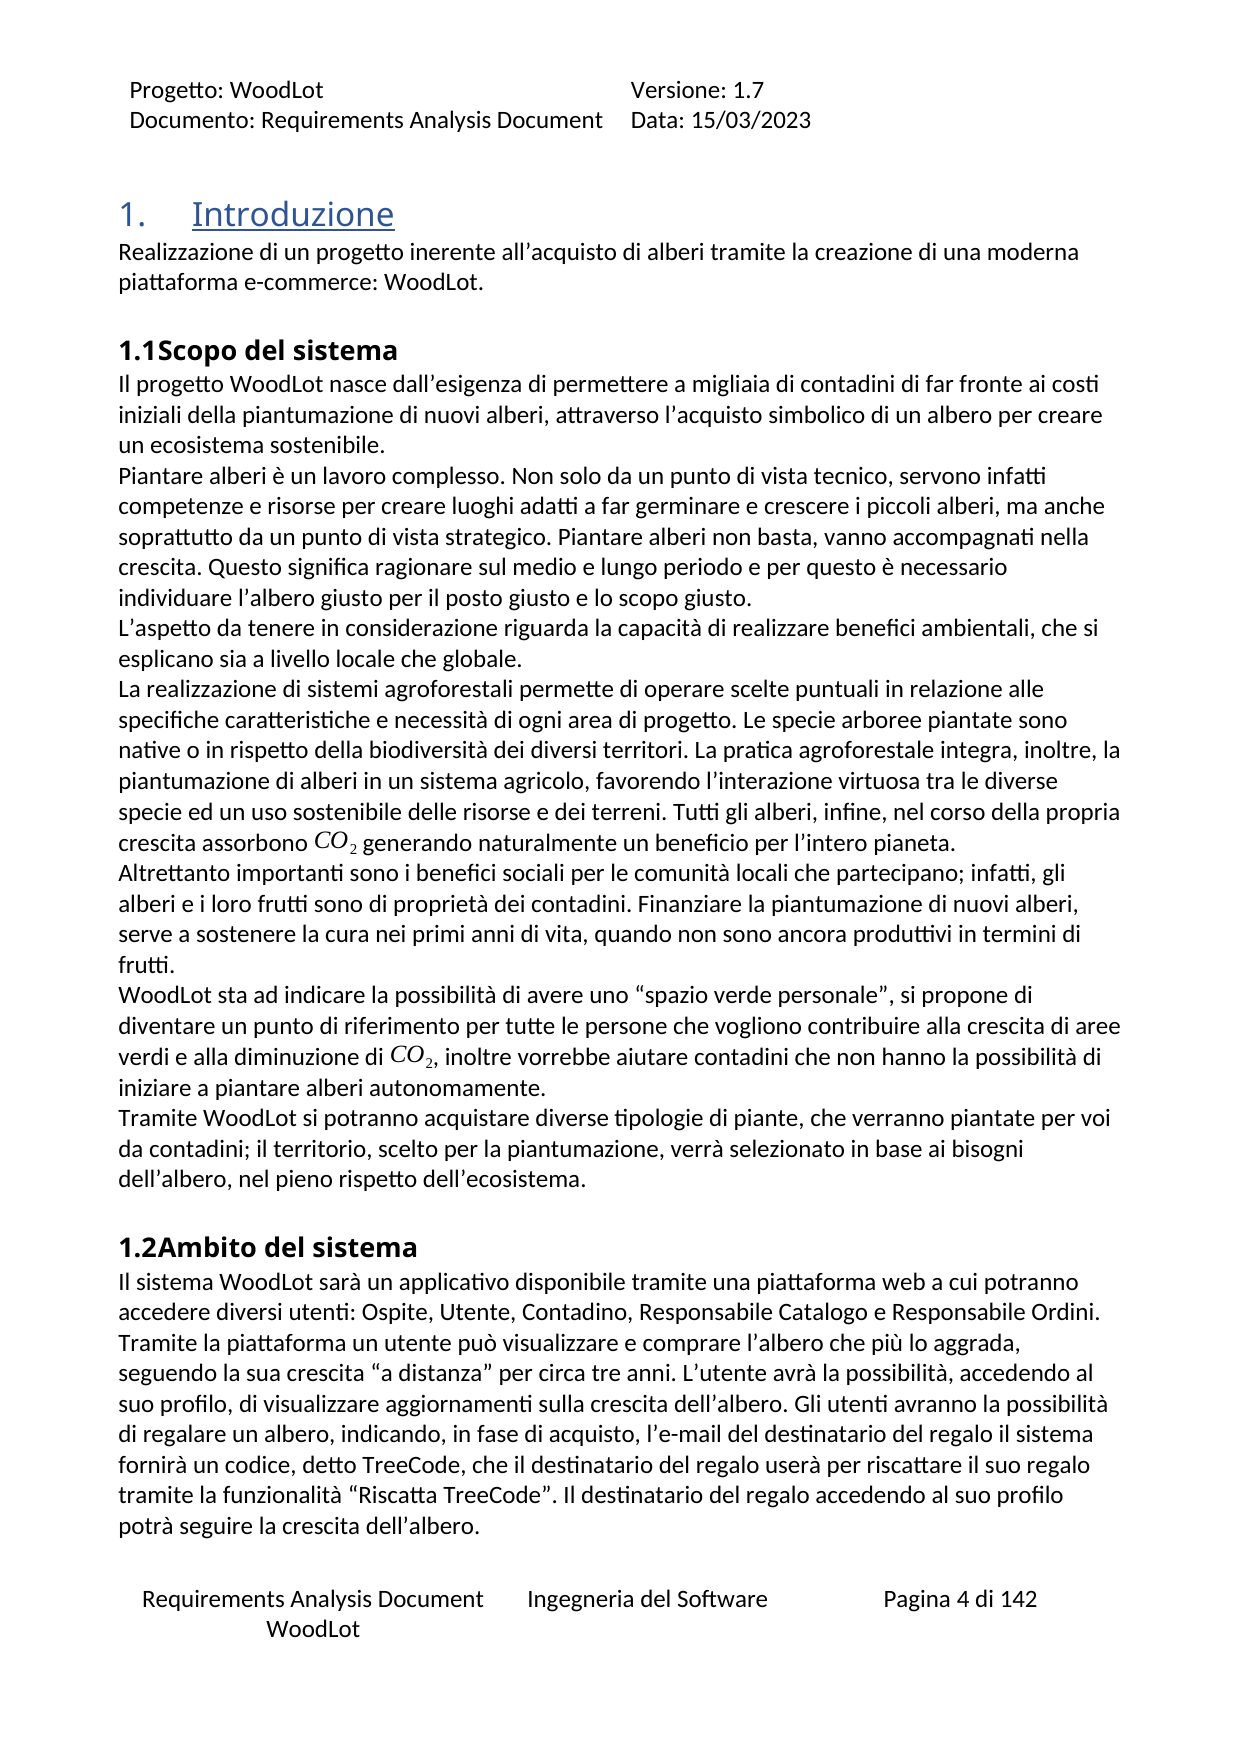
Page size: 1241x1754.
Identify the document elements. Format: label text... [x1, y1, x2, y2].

text Tramite la piattaforma un utente può visualizzare e comprare l’albero che più lo aggrada, seguendo la sua crescita “a distanza” per circa tre anni. L’utente avrà la possibilità, accedendo al suo profilo, di visualizzare aggiornamenti sulla crescita dell’albero. Gli utenti avranno la possibilità di regalare un albero, indicando, in fase di acquisto, l’e-mail del destinatario del regalo il sistema fornirà un codice, detto TreeCode, che il destinatario del regalo userà per riscattare il suo regalo tramite la funzionalità “Riscatta TreeCode”. Il destinatario del regalo accedendo al suo profilo potrà seguire la crescita dell’albero. [118, 1327, 1122, 1540]
text Il sistema WoodLot sarà un applicativo disponibile tramite una piattaforma web a cui potranno accedere diversi utenti: Ospite, Utente, Contadino, Responsabile Catalogo e Responsabile Ordini. [118, 1266, 1122, 1327]
text L’aspetto da tenere in considerazione riguarda la capacità di realizzare benefici ambientali, che si esplicano sia a livello locale che globale. [118, 613, 1122, 674]
text Altrettanto importanti sono i benefici sociali per le comunità locali che partecipano; infatti, gli alberi e i loro frutti sono di proprietà dei contadini. Finanziare la piantumazione di nuovi alberi, serve a sostenere la cura nei primi anni di vita, quando non sono ancora produttivi in termini di frutti. [118, 858, 1122, 980]
list Realizzazione di un progetto inerente all’acquisto di alberi tramite la creazione di una moderna piattaforma e-commerce: WoodLot. [118, 236, 1122, 297]
text Il progetto WoodLot nasce dall’esigenza di permettere a migliaia di contadini di far fronte ai costi iniziali della piantumazione di nuovi alberi, attraverso l’acquisto simbolico di un albero per creare un ecosistema sostenibile. [118, 368, 1122, 460]
text Tramite WoodLot si potranno acquistare diverse tipologie di piante, che verranno piantate per voi da contadini; il territorio, scelto per la piantumazione, verrà selezionato in base ai bisogni dell’albero, nel pieno rispetto dell’ecosistema. [118, 1103, 1122, 1194]
subtitle Scopo del sistema [118, 332, 1122, 368]
text WoodLot sta ad indicare la possibilità di avere uno “spazio verde personale”, si propone di diventare un punto di riferimento per tutte le persone che vogliono contribuire alla crescita di aree verdi e alla diminuzione di , inoltre vorrebbe aiutare contadini che non hanno la possibilità di iniziare a piantare alberi autonomamente. [118, 980, 1122, 1103]
text Piantare alberi è un lavoro complesso. Non solo da un punto di vista tecnico, servono infatti competenze e risorse per creare luoghi adatti a far germinare e crescere i piccoli alberi, ma anche soprattutto da un punto di vista strategico. Piantare alberi non basta, vanno accompagnati nella crescita. Questo significa ragionare sul medio e lungo periodo e per questo è necessario individuare l’albero giusto per il posto giusto e lo scopo giusto. [118, 460, 1122, 613]
subtitle Ambito del sistema [118, 1229, 1122, 1266]
text La realizzazione di sistemi agroforestali permette di operare scelte puntuali in relazione alle specifiche caratteristiche e necessità di ogni area di progetto. Le specie arboree piantate sono native o in rispetto della biodiversità dei diversi territori. La pratica agroforestale integra, inoltre, la piantumazione di alberi in un sistema agricolo, favorendo l’interazione virtuosa tra le diverse specie ed un uso sostenibile delle risorse e dei terreni. Tutti gli alberi, infine, nel corso della propria crescita assorbono generando naturalmente un beneficio per l’intero pianeta. [118, 674, 1122, 858]
subtitle Introduzione [118, 190, 1122, 236]
